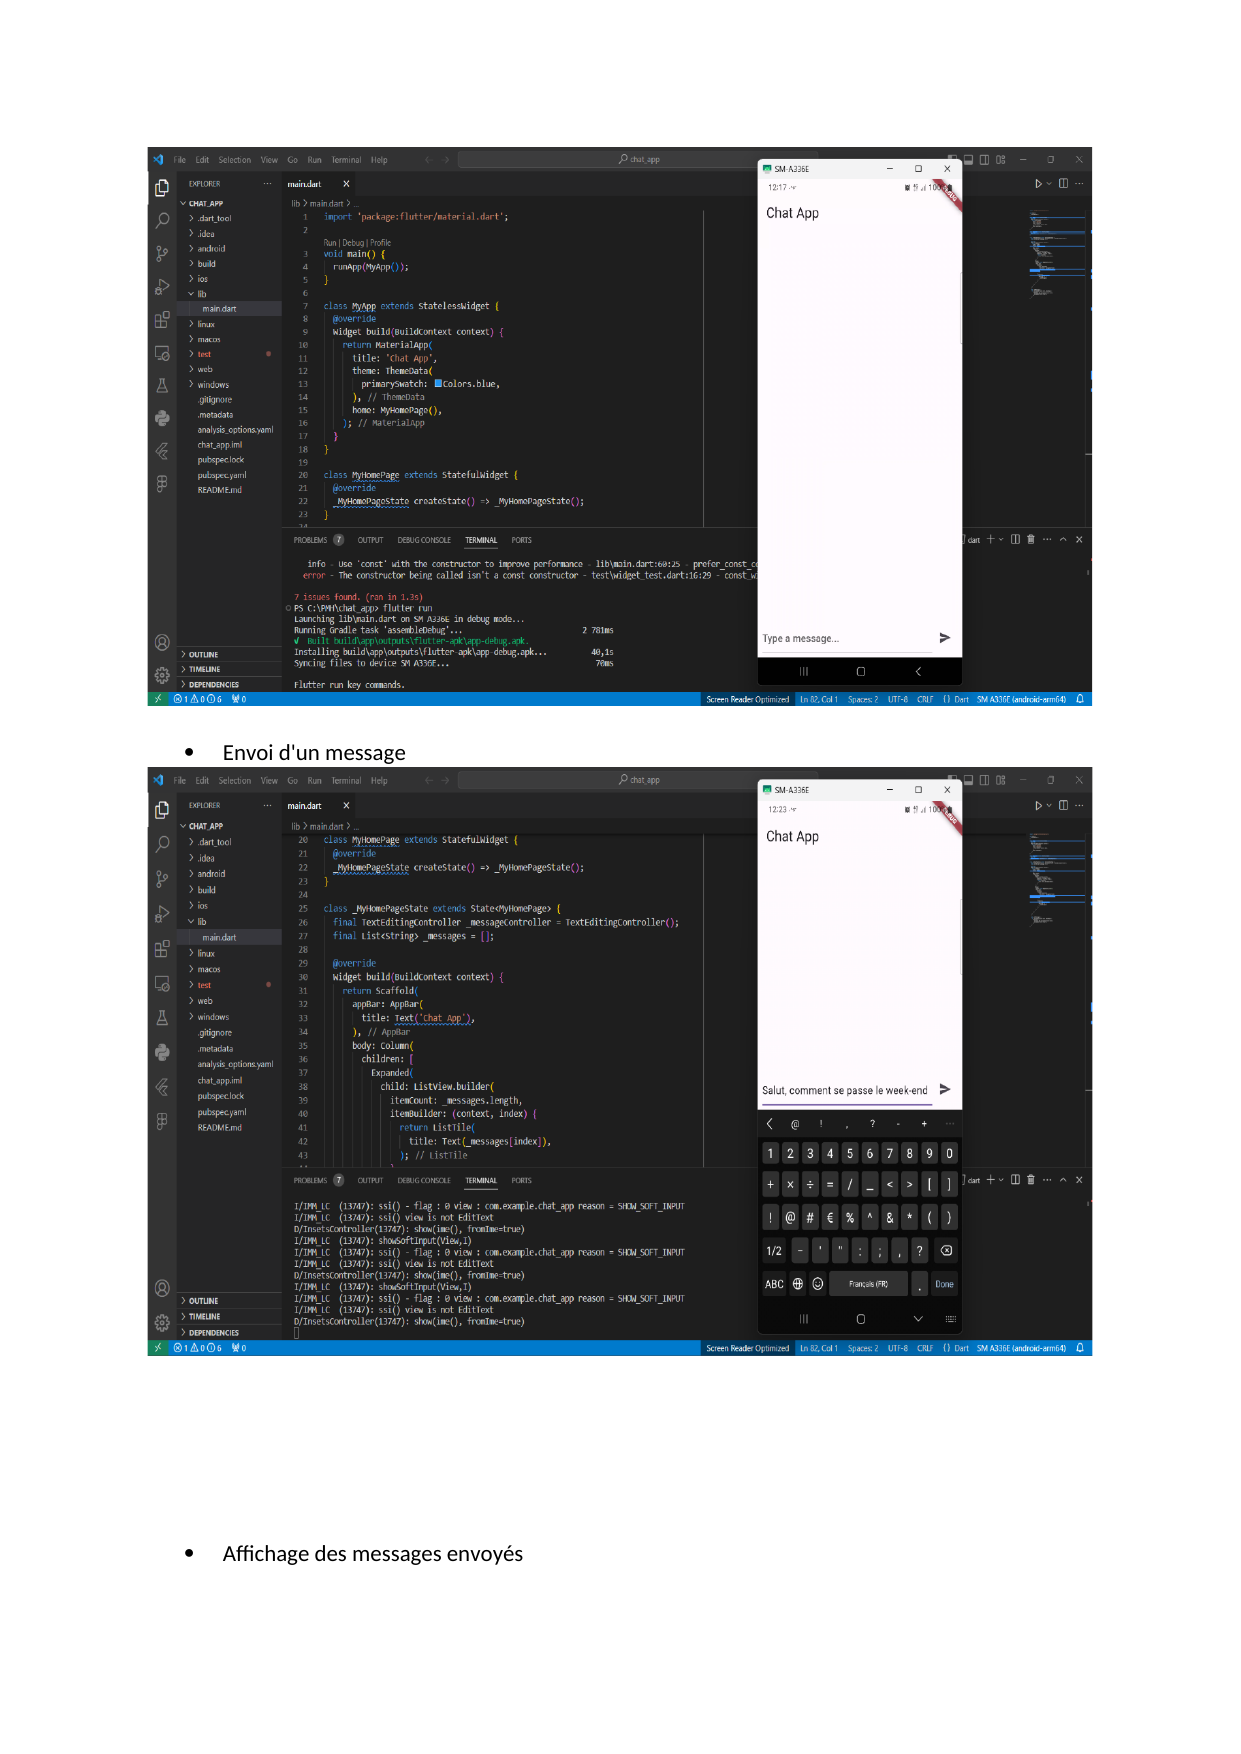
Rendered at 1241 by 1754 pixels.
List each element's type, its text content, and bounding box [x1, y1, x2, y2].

list Affichage des messages envoyés [185, 1539, 1093, 1567]
list Envoi d'un message [185, 738, 1093, 766]
picture [147, 147, 1093, 706]
picture [147, 767, 1093, 1356]
